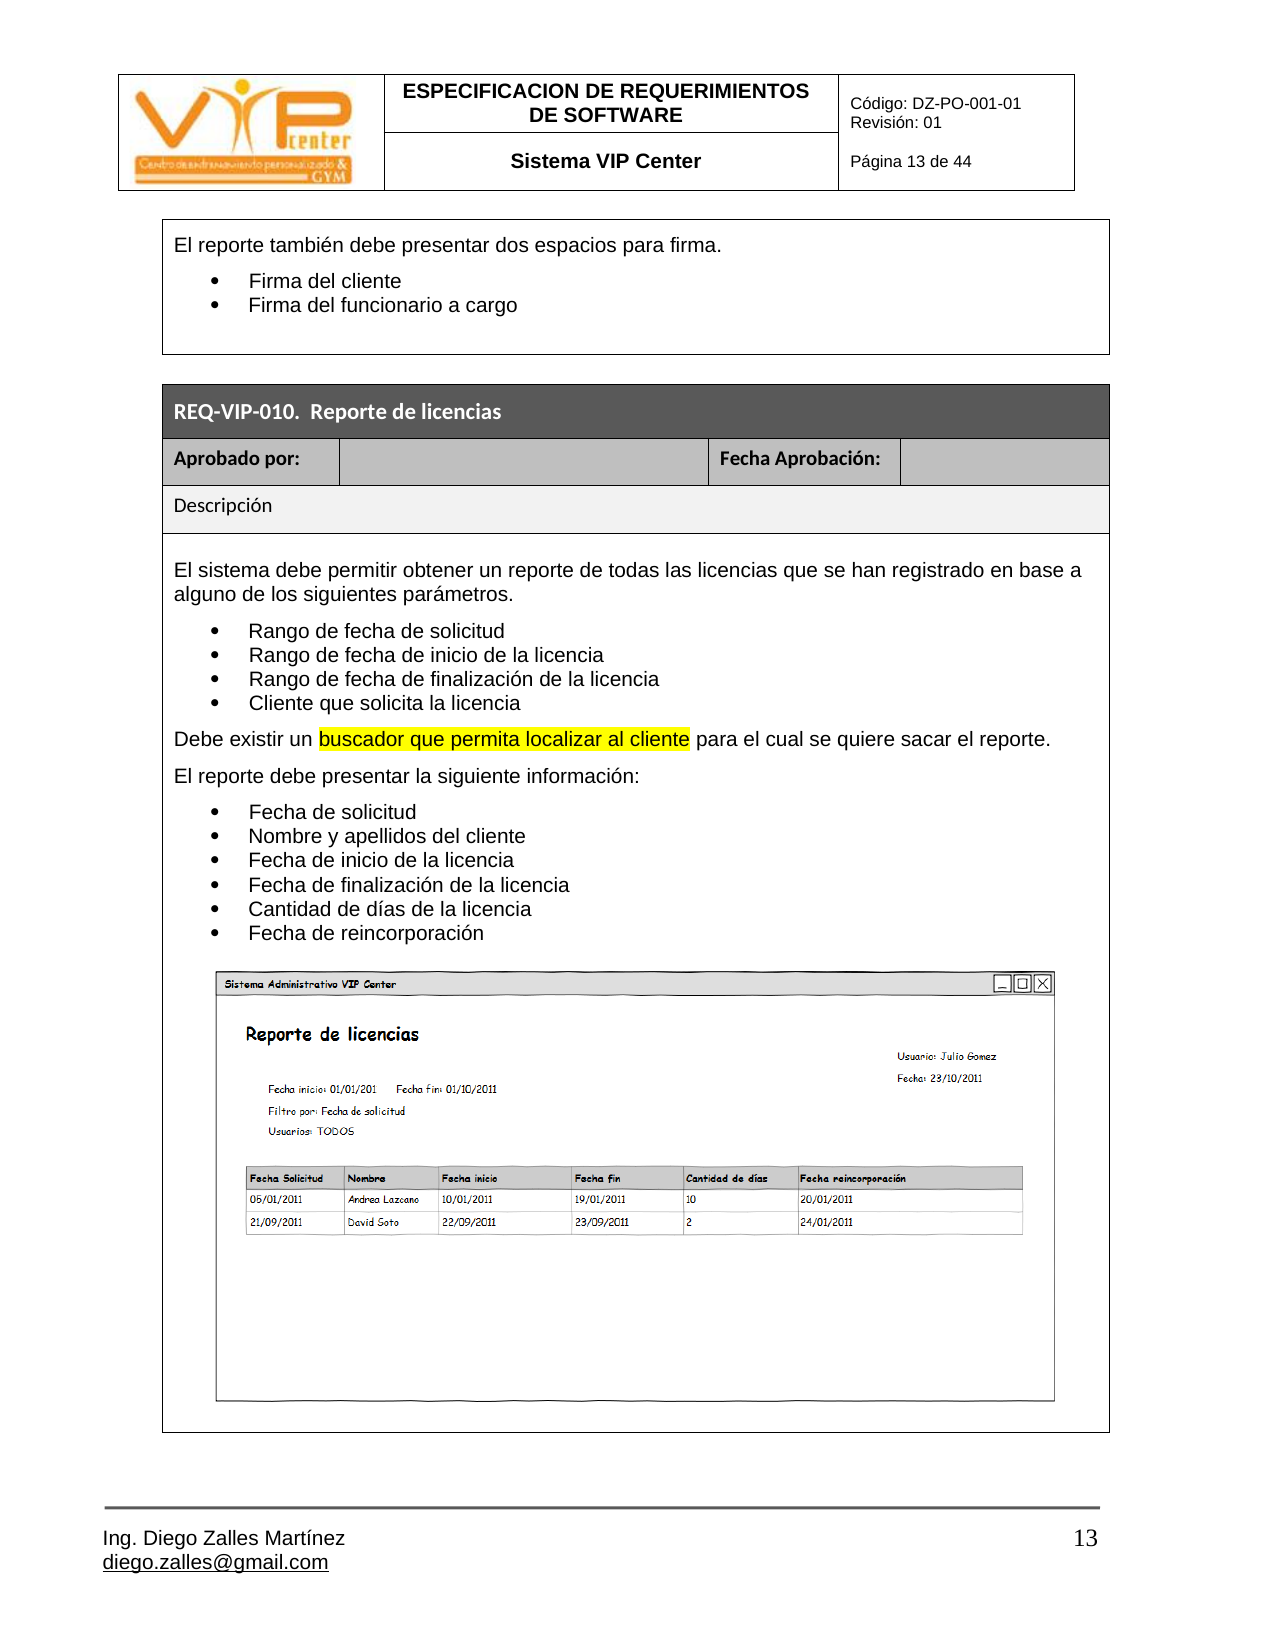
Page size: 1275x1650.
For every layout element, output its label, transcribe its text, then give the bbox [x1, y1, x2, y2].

table_cell [901, 439, 1109, 485]
picture [129, 76, 357, 189]
table_header Reporte de licencias [163, 385, 1109, 438]
picture [211, 968, 1060, 1408]
table_cell Fecha Aprobación: [709, 439, 900, 485]
table_cell El sistema debe permitir obtener un reporte de todas las licencias que se han registrado en base a alguno de los siguientes parámetros. Rango de fecha de solicitud Rango de fecha de inicio de la licencia Rango de fecha de finalización de la licencia Cliente que solicita la licencia Debe existir un buscador que permita localizar al cliente para el cual se quiere sacar el reporte. El reporte debe presentar la siguiente información: Fecha de solicitud Nombre y apellidos del cliente Fecha de inicio de la licencia Fecha de finalización de la licencia Cantidad de días de la licencia Fecha de reincorporación [163, 534, 1109, 1432]
table_cell [340, 439, 708, 485]
table_cell Descripción [163, 486, 1109, 533]
table_cell Aprobado por: [163, 439, 339, 485]
